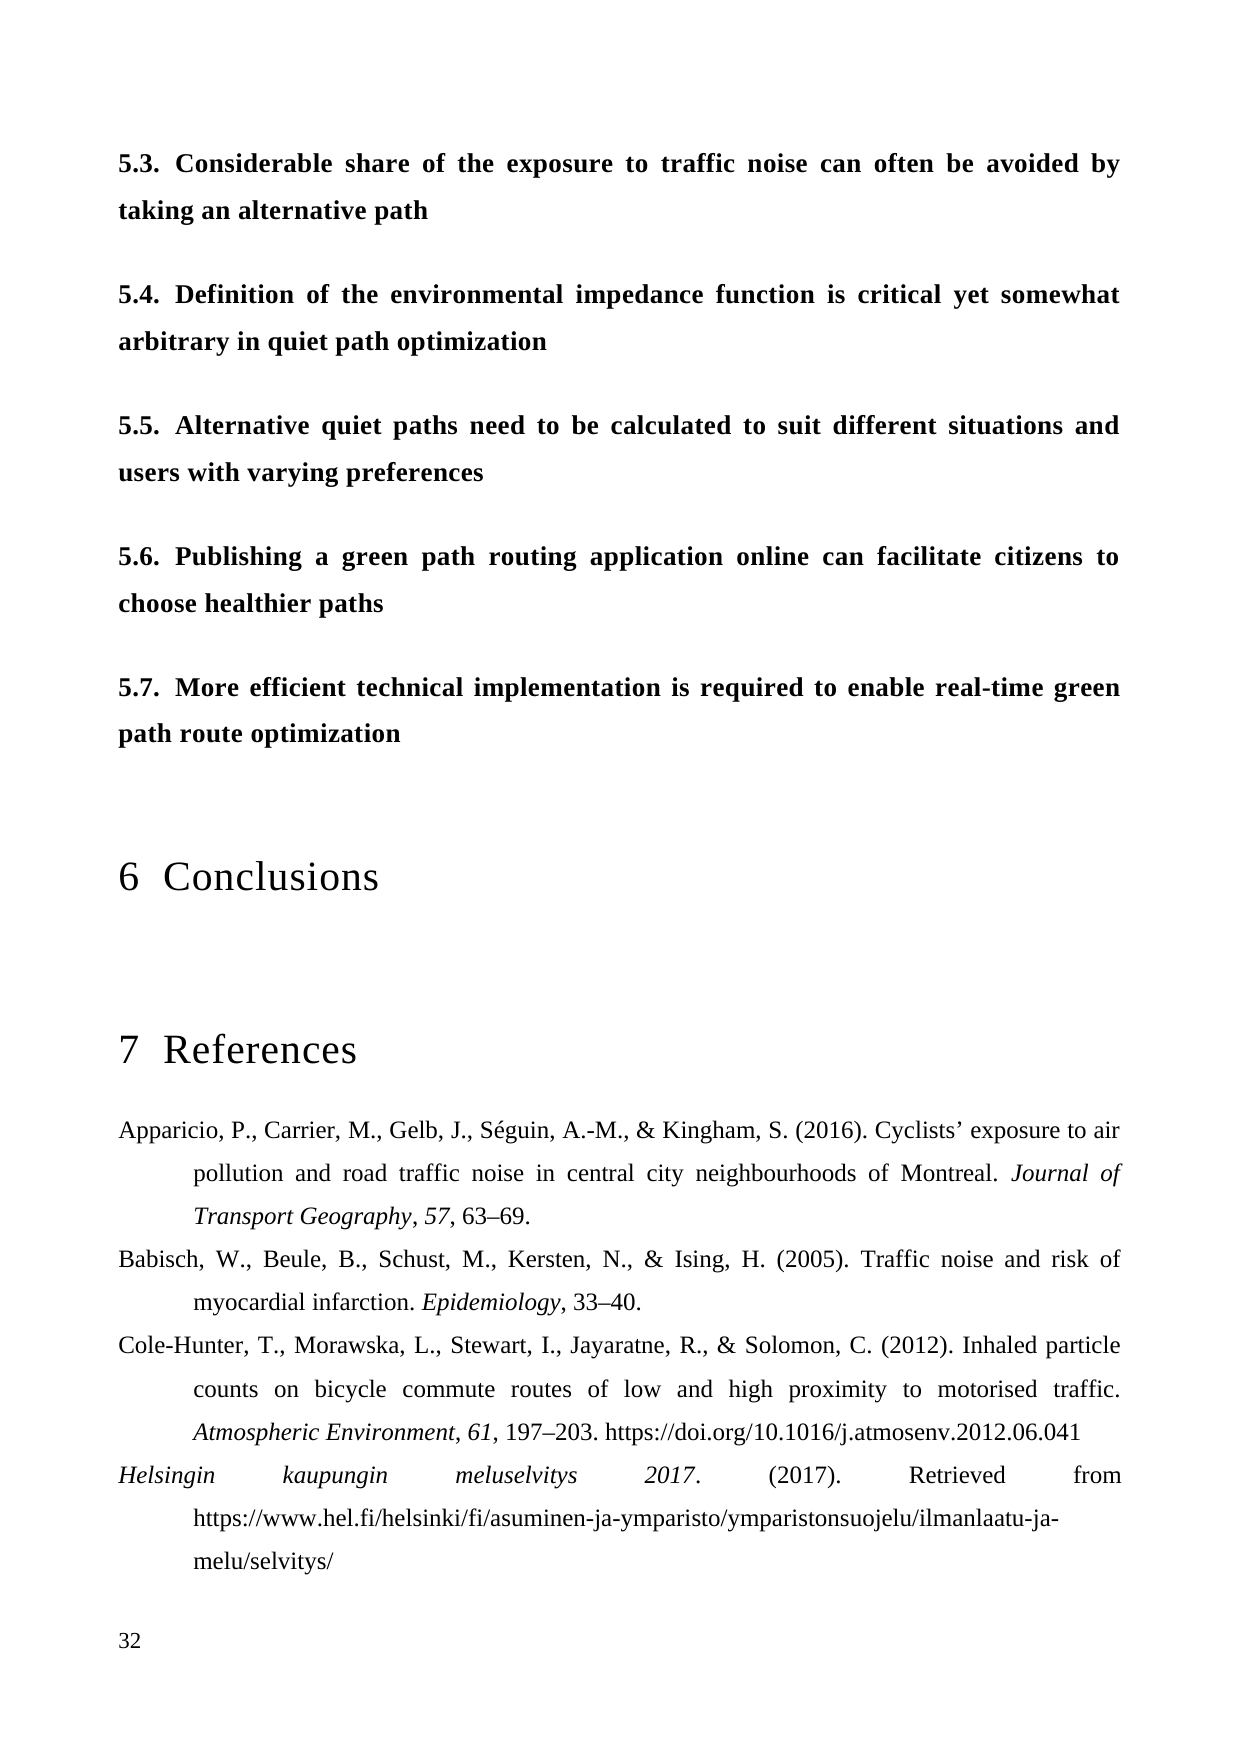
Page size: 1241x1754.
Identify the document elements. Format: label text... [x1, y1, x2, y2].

subtitle Publishing a green path routing application online can facilitate citizens to choose healthier paths [118, 540, 1122, 618]
subtitle Definition of the environmental impedance function is critical yet somewhat arbitrary in quiet path optimization [118, 278, 1122, 356]
subtitle More efficient technical implementation is required to enable real-time green path route optimization [118, 671, 1122, 749]
text Helsingin kaupungin meluselvitys 2017. (2017). Retrieved from https://www.hel.fi/helsinki/fi/asuminen-ja-ymparisto/ymparistonsuojelu/ilmanlaatu-ja-melu/selvitys/ [118, 1460, 1122, 1575]
text Cole-Hunter, T., Morawska, L., Stewart, I., Jayaratne, R., & Solomon, C. (2012). Inhaled particle counts on bicycle commute routes of low and high proximity to motorised traffic. Atmospheric Environment, 61, 197–203. https://doi.org/10.1016/j.atmosenv.2012.06.041 [118, 1331, 1122, 1446]
text Babisch, W., Beule, B., Schust, M., Kersten, N., & Ising, H. (2005). Traffic noise and risk of myocardial infarction. Epidemiology, 33–40. [118, 1244, 1122, 1316]
subtitle Conclusions [118, 851, 1122, 899]
subtitle Considerable share of the exposure to traffic noise can often be avoided by taking an alternative path [118, 148, 1122, 225]
subtitle Alternative quiet paths need to be calculated to suit different situations and users with varying preferences [118, 409, 1122, 487]
subtitle References [118, 1024, 1122, 1072]
text Apparicio, P., Carrier, M., Gelb, J., Séguin, A.-M., & Kingham, S. (2016). Cyclists’ exposure to air pollution and road traffic noise in central city neighbourhoods of Montreal. Journal of Transport Geography, 57, 63–69. [118, 1115, 1122, 1230]
